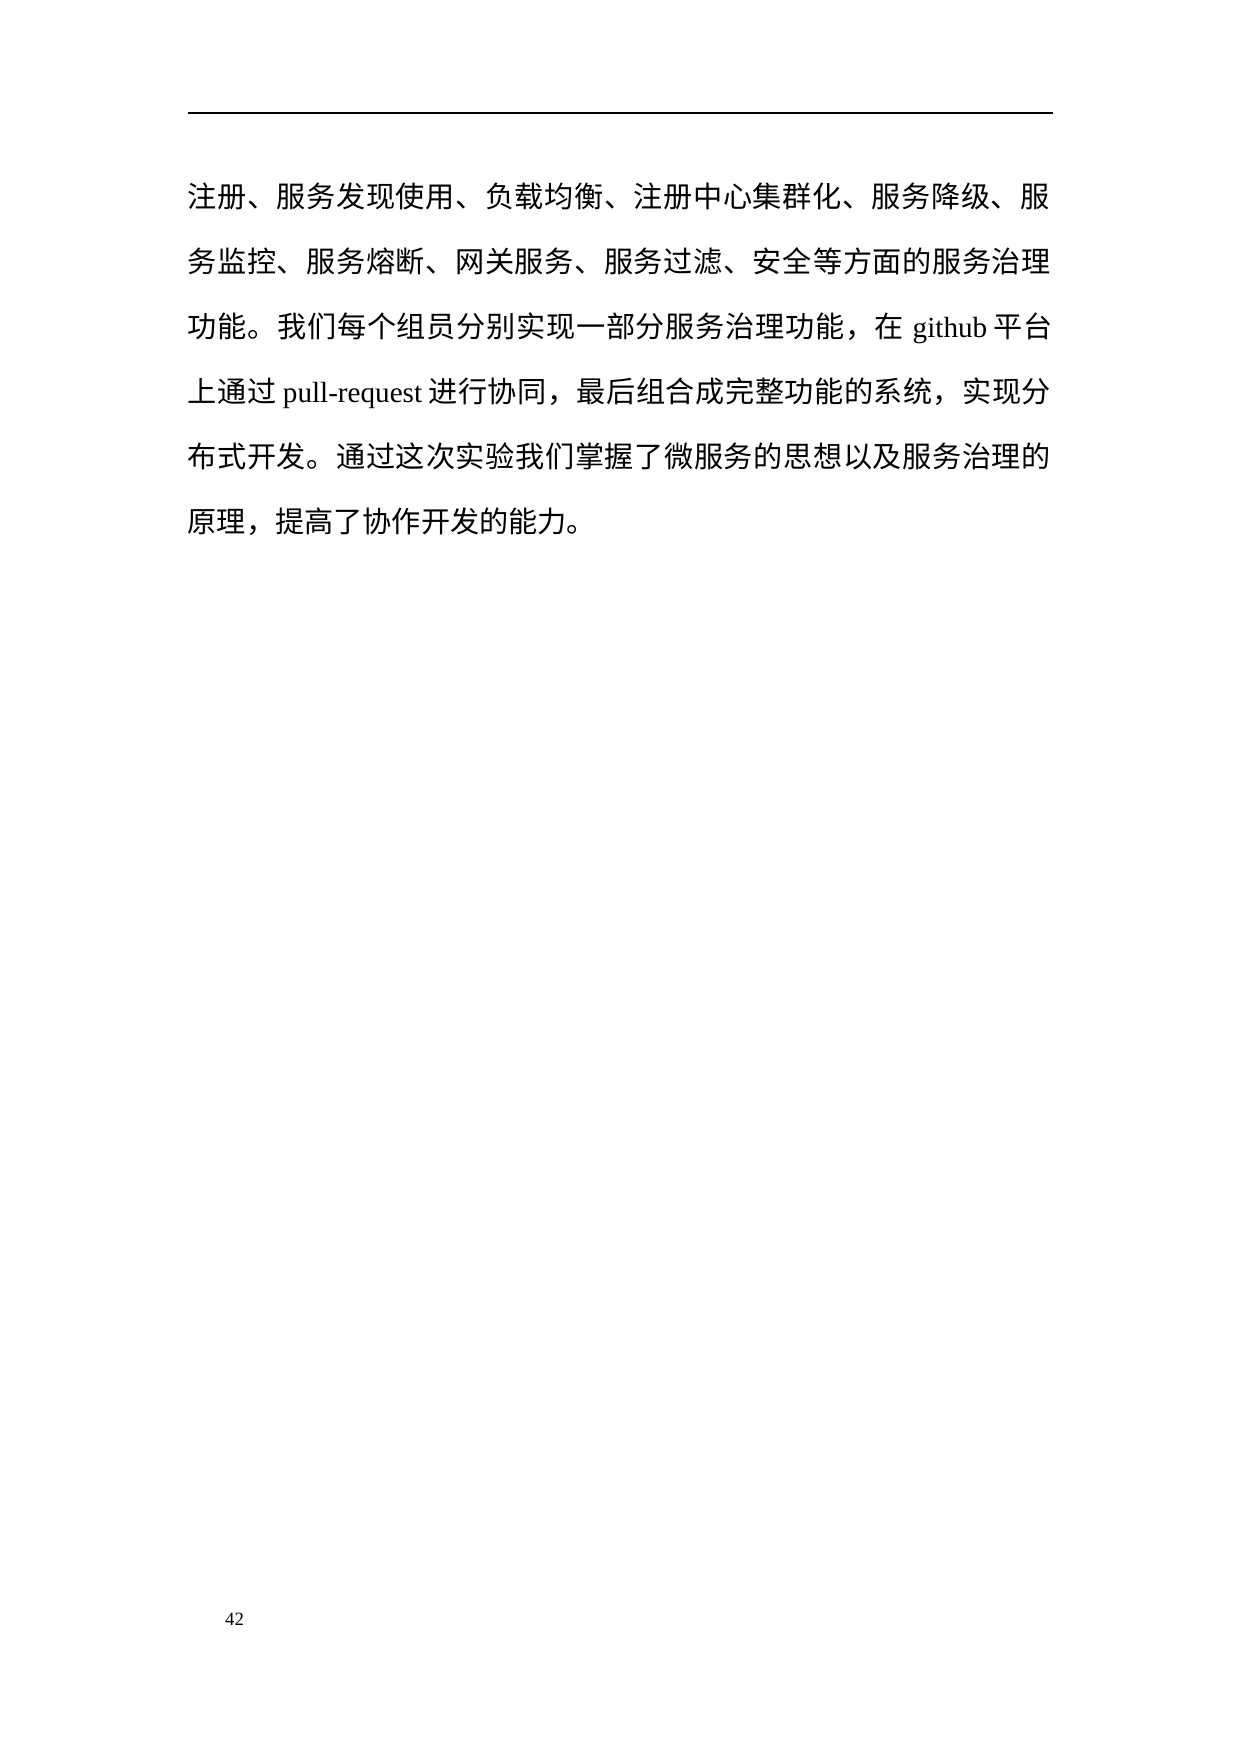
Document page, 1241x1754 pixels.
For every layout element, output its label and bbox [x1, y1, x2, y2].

text [187, 162, 1053, 552]
